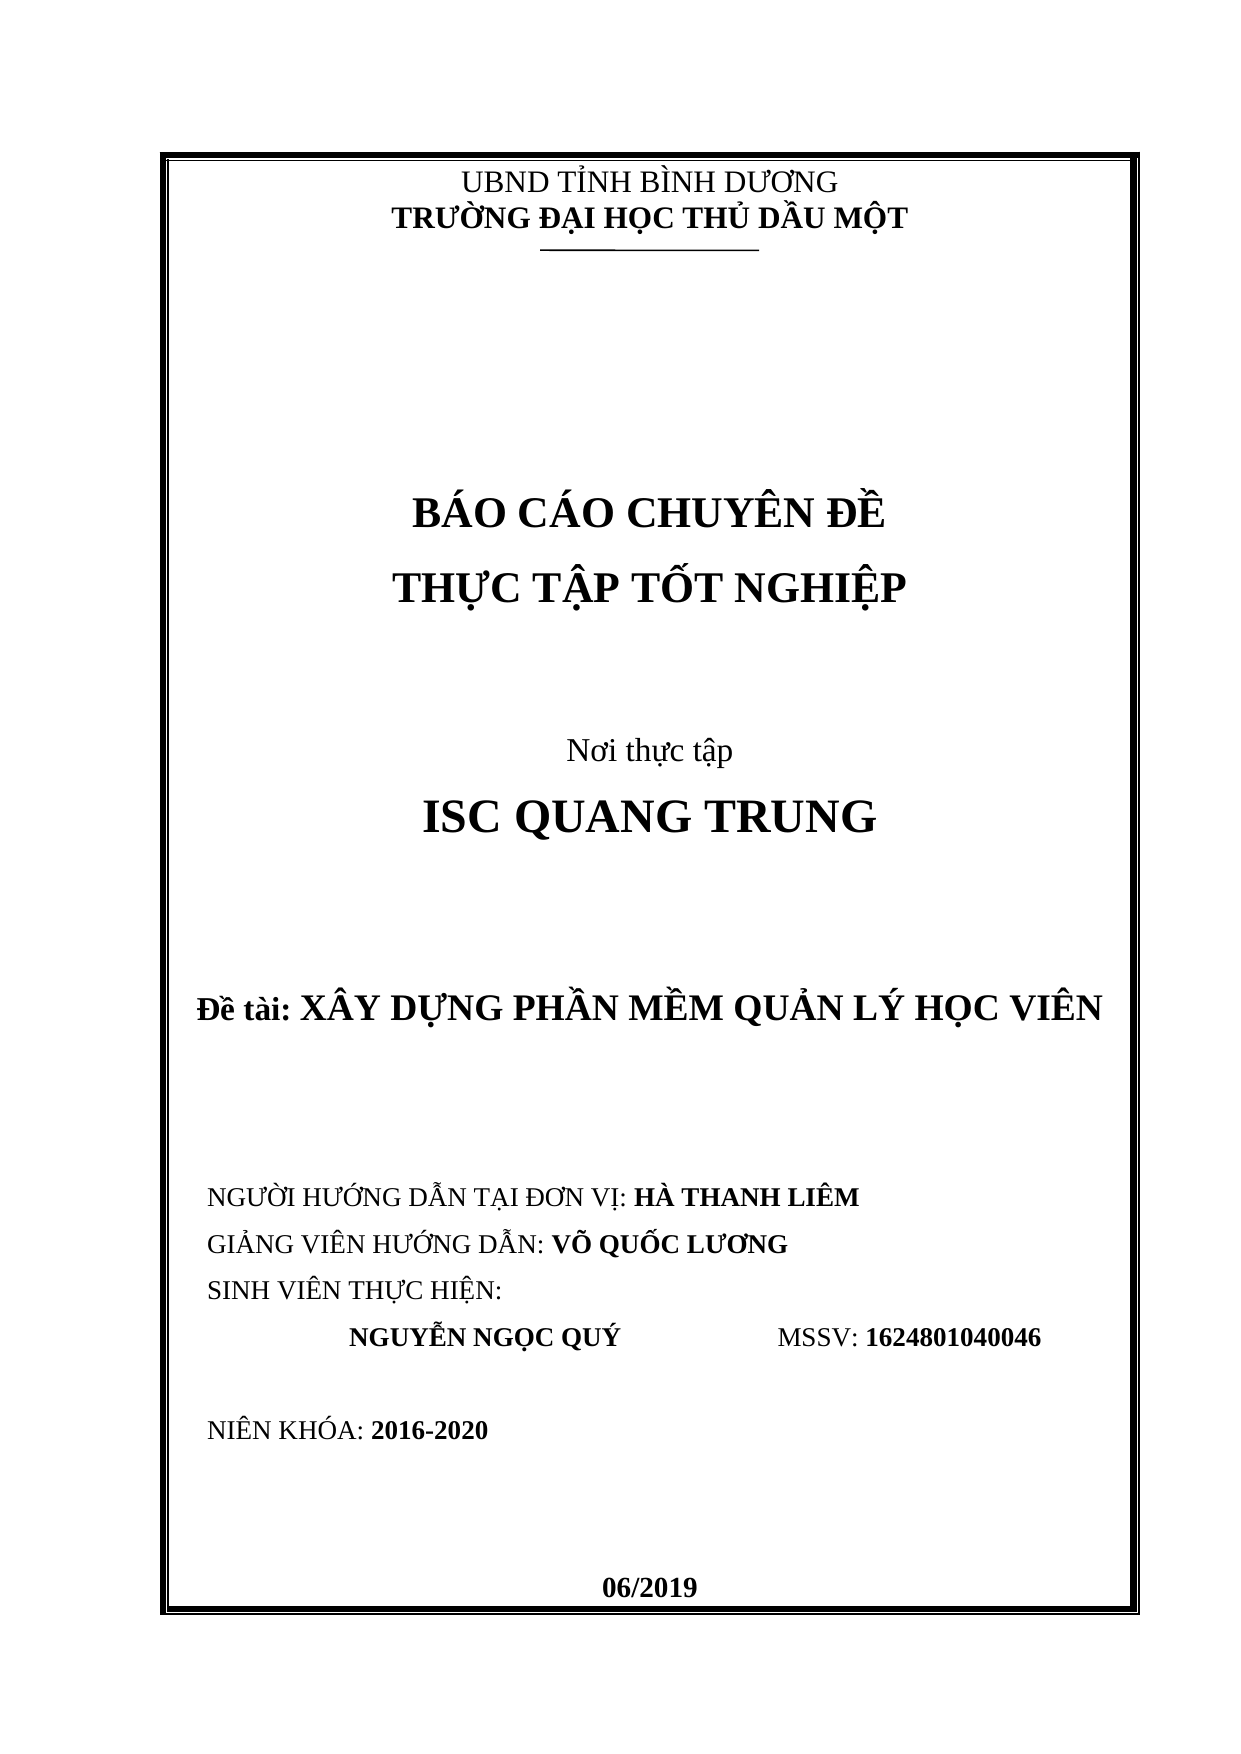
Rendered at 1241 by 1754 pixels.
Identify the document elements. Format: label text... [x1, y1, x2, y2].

text SINH VIÊN THỰC HIỆN: [169, 1263, 1130, 1306]
text NGƯỜI HƯỚNG DẪN TẠI ĐƠN VỊ: HÀ THANH LIÊM [169, 1169, 1130, 1212]
text BÁO CÁO CHUYÊN ĐỀ THỰC TẬP TỐT NGHIỆP [169, 475, 1130, 612]
text NIÊN KHÓA: 2016-2020 [169, 1403, 1130, 1446]
text Nơi thực tập [169, 719, 1130, 769]
text NGUYỄN NGỌC QUÝ MSSV: 1624801040046 [169, 1309, 1130, 1352]
text GIẢNG VIÊN HƯỚNG DẪN: VÕ QUỐC LƯƠNG [169, 1216, 1130, 1259]
text UBND TỈNH BÌNH DƯƠNG [169, 161, 1130, 199]
text Đề tài: XÂY DỰNG PHẦN MỀM QUẢN LÝ HỌC VIÊN [169, 974, 1130, 1029]
text 06/2019 [169, 1558, 1130, 1606]
text TRƯỜNG ĐẠI HỌC THỦ DẦU MỘT [177, 199, 1122, 235]
text ISC QUANG TRUNG [169, 776, 1130, 843]
